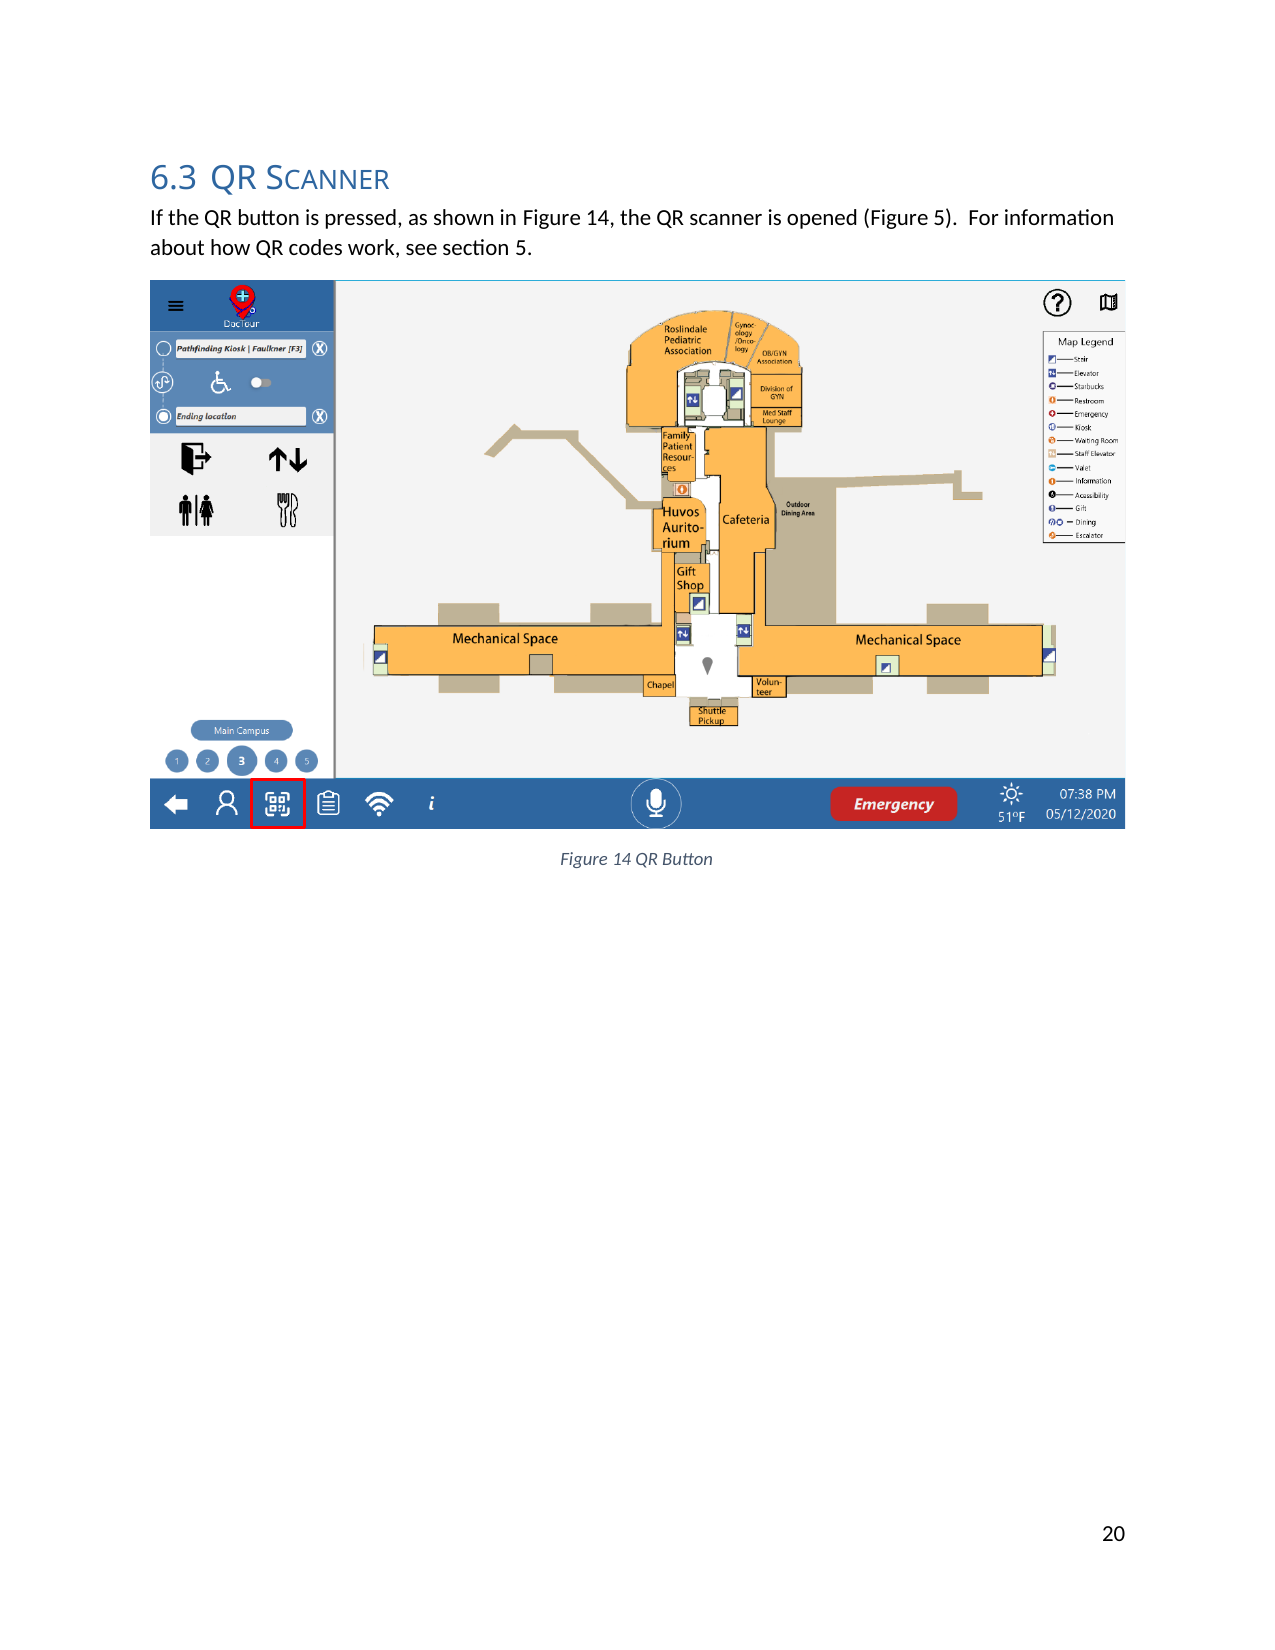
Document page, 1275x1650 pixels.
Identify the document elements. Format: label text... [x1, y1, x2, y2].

subtitle QR Scanner [150, 154, 1125, 199]
picture [150, 280, 1125, 829]
text Figure 14 QR Button [150, 847, 1125, 870]
picture [253, 781, 303, 826]
text If the QR button is pressed, as shown in Figure 14, the QR scanner is opened (Figure 5). For information about how QR codes work, see section 5. [150, 203, 1125, 261]
